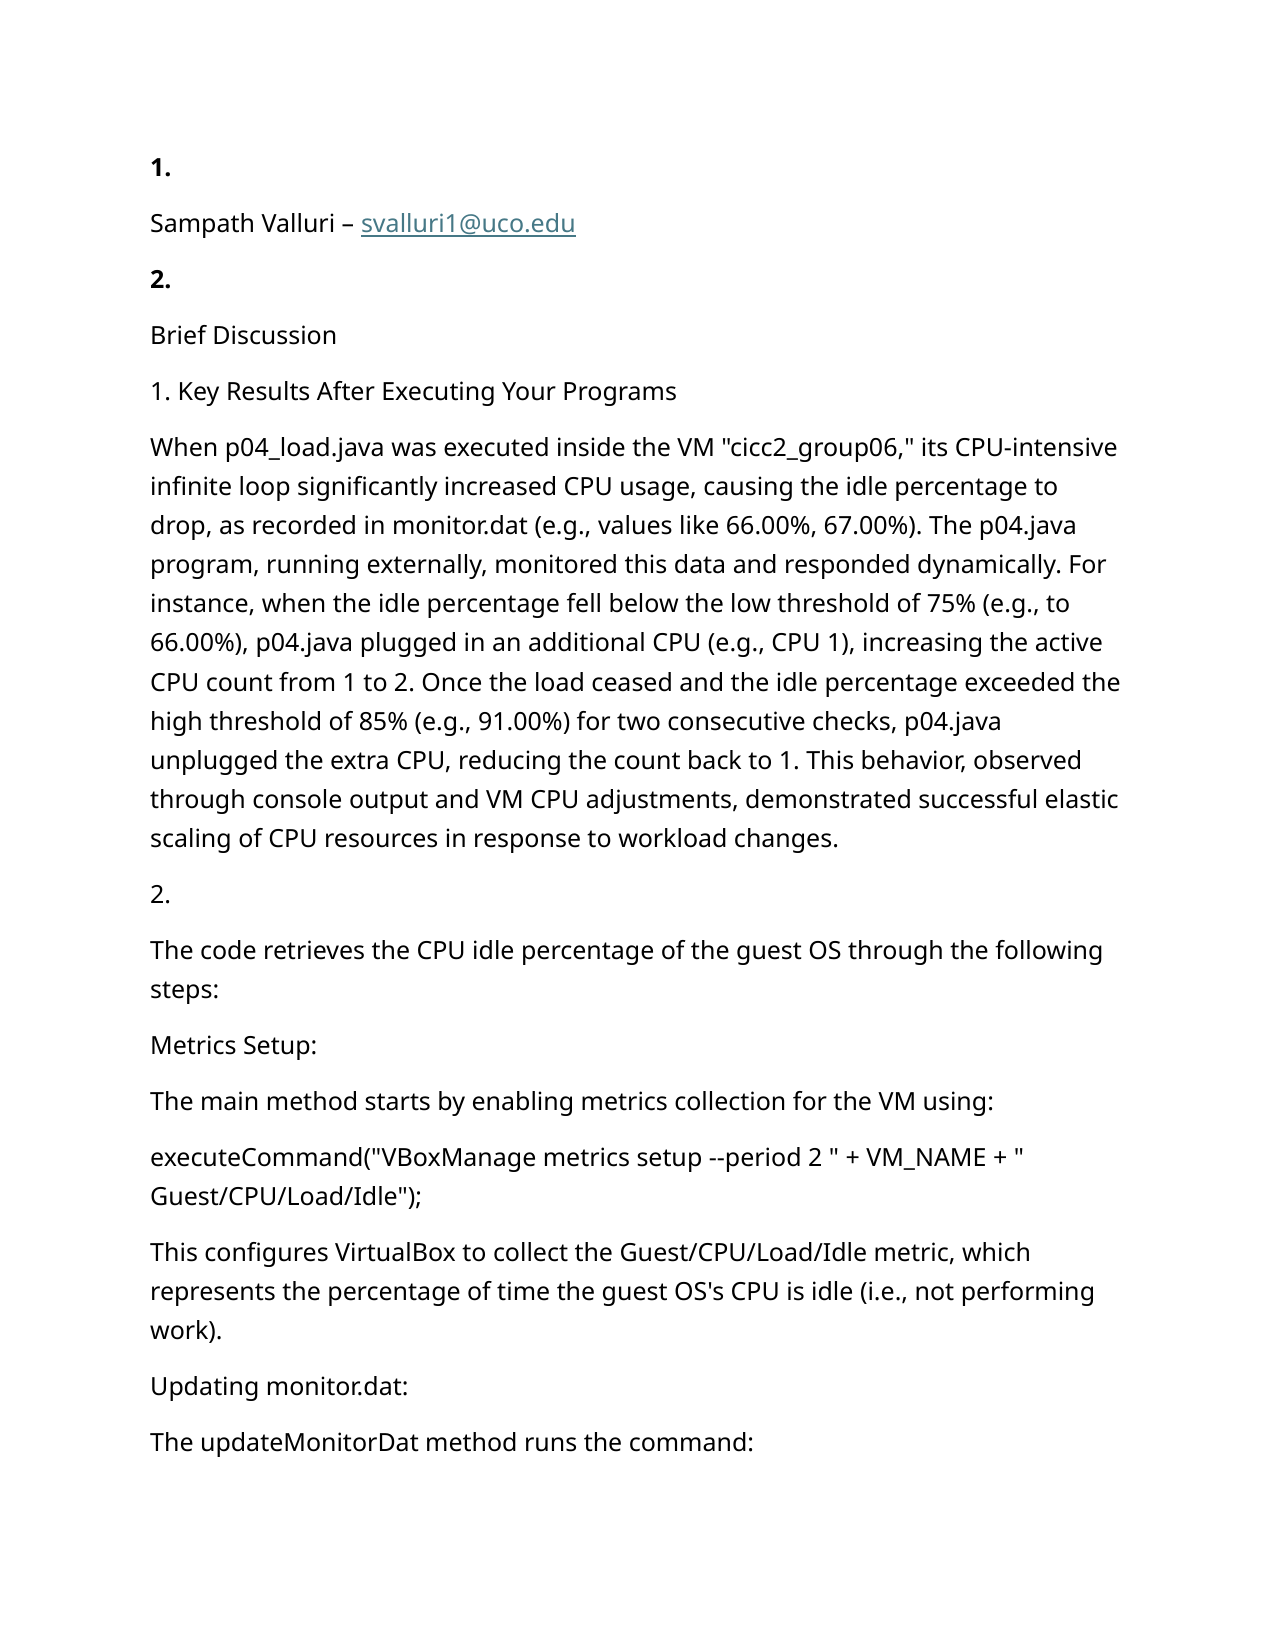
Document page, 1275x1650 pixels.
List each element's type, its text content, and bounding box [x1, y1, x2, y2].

text 2. [150, 877, 1125, 911]
text executeCommand("VBoxManage metrics setup --period 2 " + VM_NAME + " Guest/CPU/Load/Idle"); [150, 1139, 1125, 1212]
text 1. [150, 150, 1125, 184]
text Brief Discussion [150, 317, 1125, 352]
text 2. [150, 262, 1125, 296]
text The main method starts by enabling metrics collection for the VM using: [150, 1083, 1125, 1117]
text Metrics Setup: [150, 1027, 1125, 1062]
text The updateMonitorDat method runs the command: [150, 1424, 1125, 1458]
text The code retrieves the CPU idle percentage of the guest OS through the following steps: [150, 932, 1125, 1006]
text When p04_load.java was executed inside the VM "cicc2_group06," its CPU-intensive infinite loop significantly increased CPU usage, causing the idle percentage to drop, as recorded in monitor.dat (e.g., values like 66.00%, 67.00%). The p04.java program, running externally, monitored this data and responded dynamically. For instance, when the idle percentage fell below the low threshold of 75% (e.g., to 66.00%), p04.java plugged in an additional CPU (e.g., CPU 1), increasing the active CPU count from 1 to 2. Once the load ceased and the idle percentage exceeded the high threshold of 85% (e.g., 91.00%) for two consecutive checks, p04.java unplugged the extra CPU, reducing the count back to 1. This behavior, observed through console output and VM CPU adjustments, demonstrated successful elastic scaling of CPU resources in response to workload changes. [150, 429, 1125, 855]
text Updating monitor.dat: [150, 1368, 1125, 1402]
text 1. Key Results After Executing Your Programs [150, 373, 1125, 407]
text Sampath Valluri – svalluri1@uco.edu [150, 206, 1125, 240]
text This configures VirtualBox to collect the Guest/CPU/Load/Idle metric, which represents the percentage of time the guest OS's CPU is idle (i.e., not performing work). [150, 1234, 1125, 1347]
